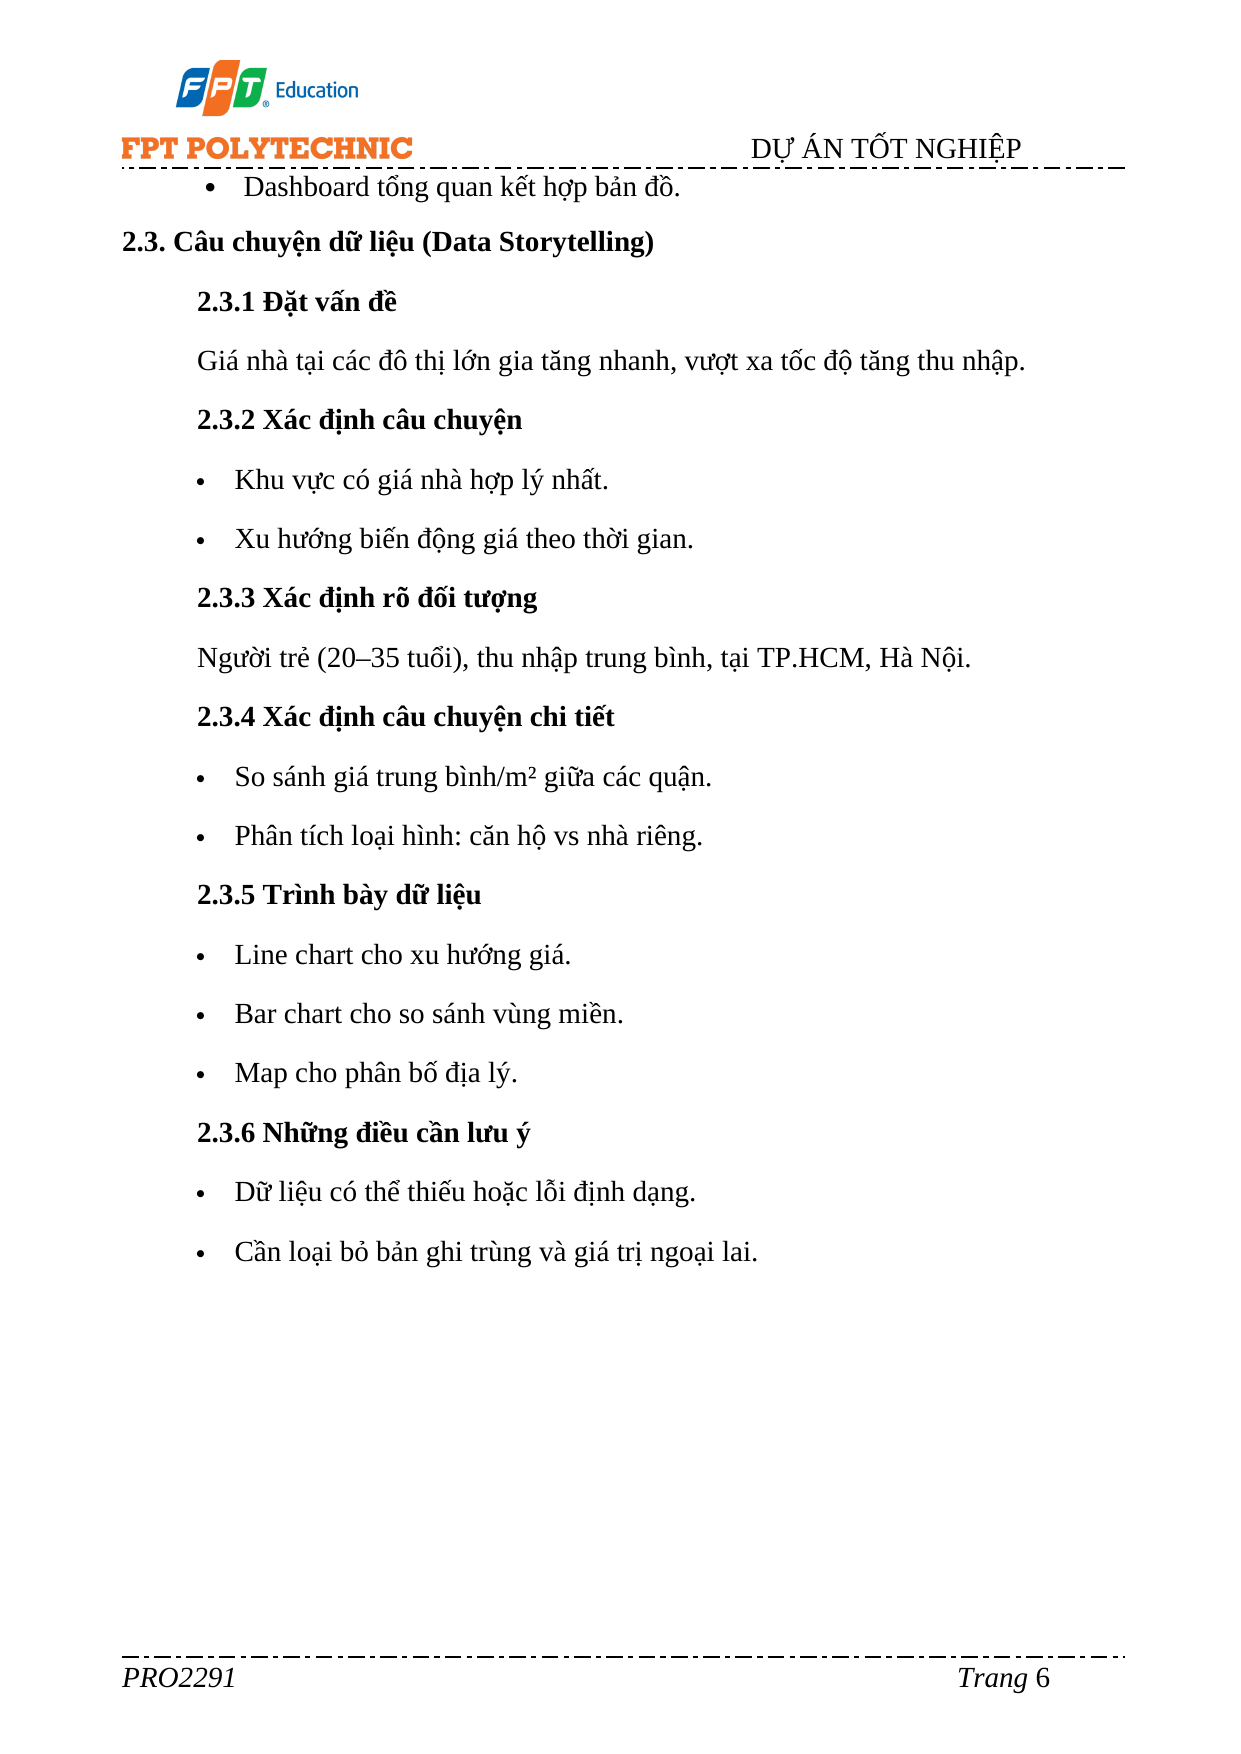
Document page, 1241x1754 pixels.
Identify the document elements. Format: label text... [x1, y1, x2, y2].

list Map cho phân bố địa lý. [197, 1056, 1125, 1089]
list Xu hướng biến động giá theo thời gian. [197, 521, 1125, 555]
list So sánh giá trung bình/m² giữa các quận. [197, 759, 1125, 792]
list Dữ liệu có thể thiếu hoặc lỗi định dạng. [197, 1174, 1125, 1208]
picture [121, 60, 413, 159]
text 2.3.3 Xác định rõ đối tượng [197, 581, 1125, 614]
list Phân tích loại hình: căn hộ vs nhà riêng. [197, 818, 1125, 852]
text 2.3.2 Xác định câu chuyện [197, 402, 1125, 436]
text Người trẻ (20–35 tuổi), thu nhập trung bình, tại TP.HCM, Hà Nội. [197, 640, 1125, 673]
list Khu vực có giá nhà hợp lý nhất. [197, 462, 1125, 495]
text Giá nhà tại các đô thị lớn gia tăng nhanh, vượt xa tốc độ tăng thu nhập. [197, 343, 1125, 377]
text 2.3.4 Xác định câu chuyện chi tiết [197, 699, 1125, 733]
list Cần loại bỏ bản ghi trùng và giá trị ngoại lai. [197, 1234, 1125, 1267]
list Line chart cho xu hướng giá. [197, 937, 1125, 970]
list Dashboard tổng quan kết hợp bản đồ. [206, 169, 1125, 203]
text 2.3.5 Trình bày dữ liệu [197, 877, 1125, 911]
list Bar chart cho so sánh vùng miền. [197, 996, 1125, 1030]
text 2.3.6 Những điều cần lưu ý [197, 1115, 1125, 1148]
text 2.3.1 Đặt vấn đề [197, 284, 1125, 317]
text 2.3. Câu chuyện dữ liệu (Data Storytelling) [122, 224, 1125, 258]
